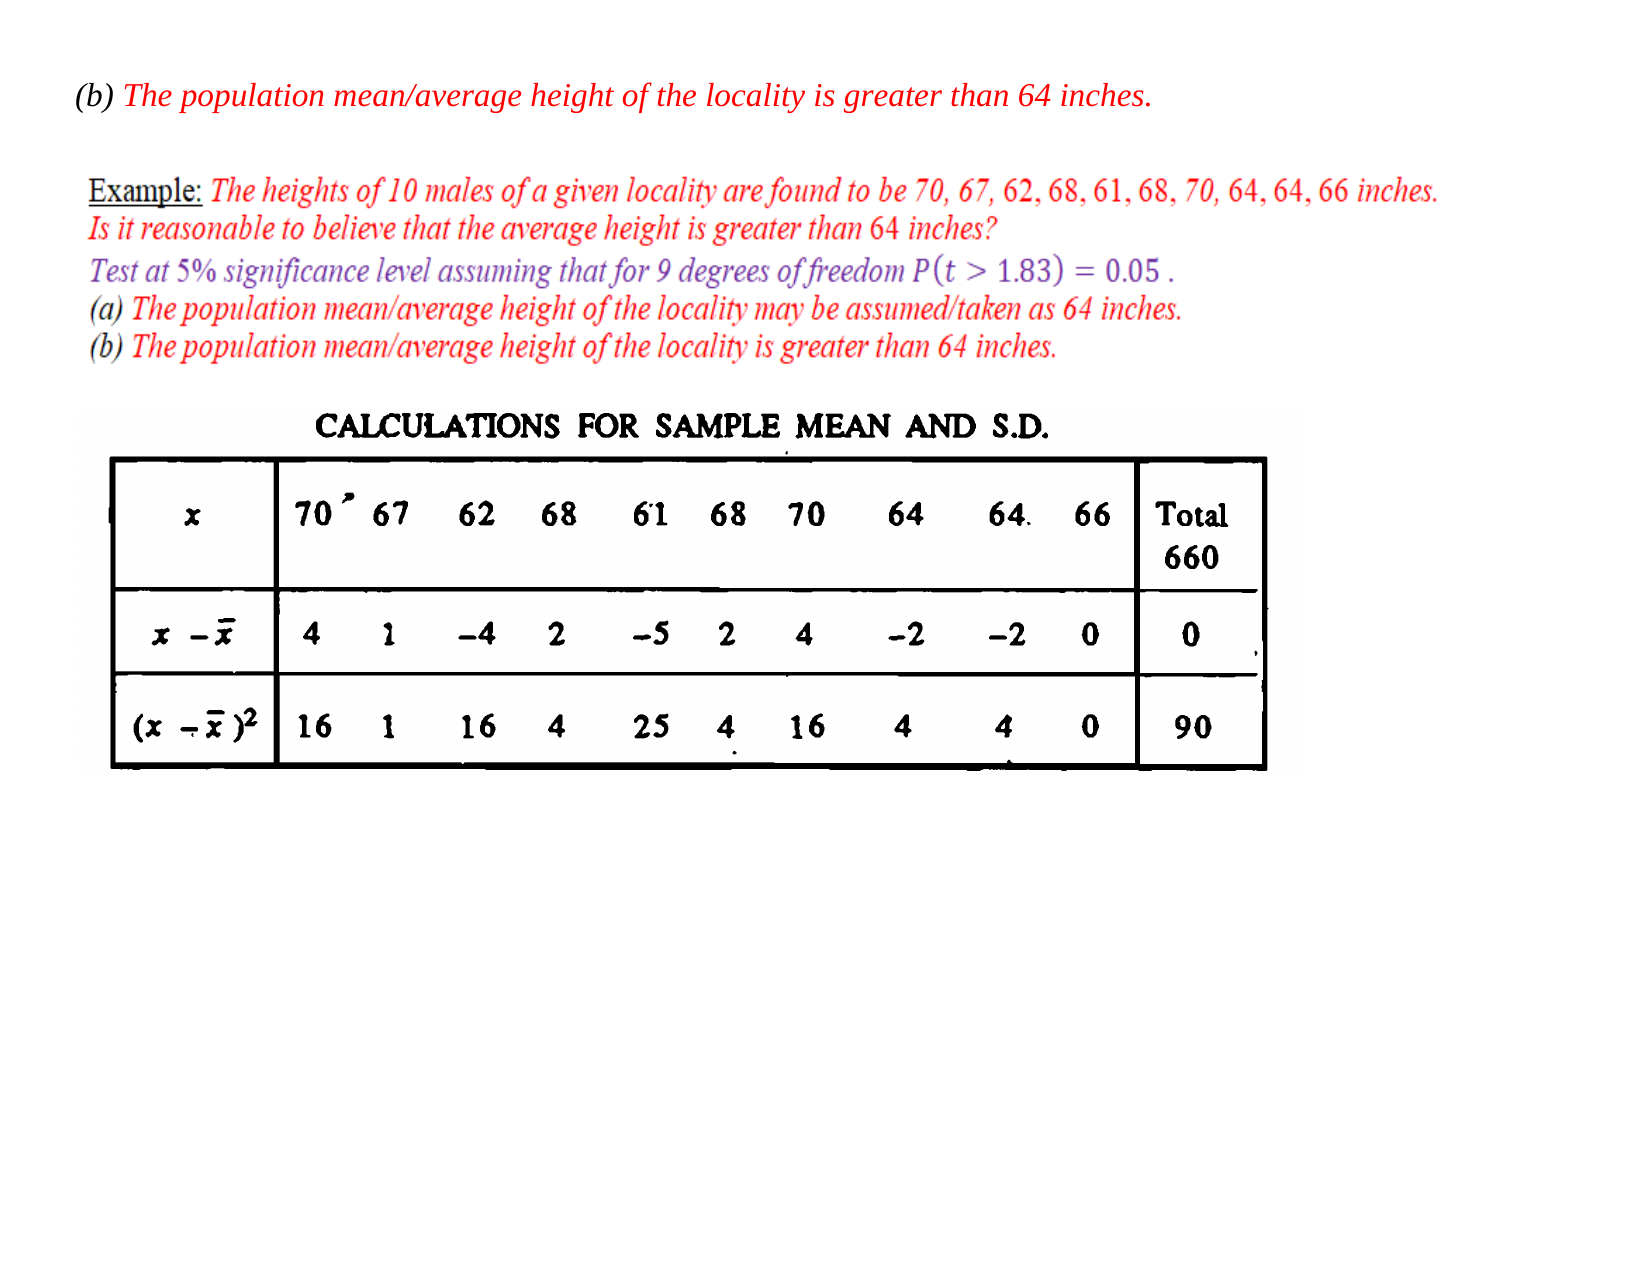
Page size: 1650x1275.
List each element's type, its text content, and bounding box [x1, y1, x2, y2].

text (b) The population mean/average height of the locality is greater than 64 inches. [75, 75, 1575, 113]
